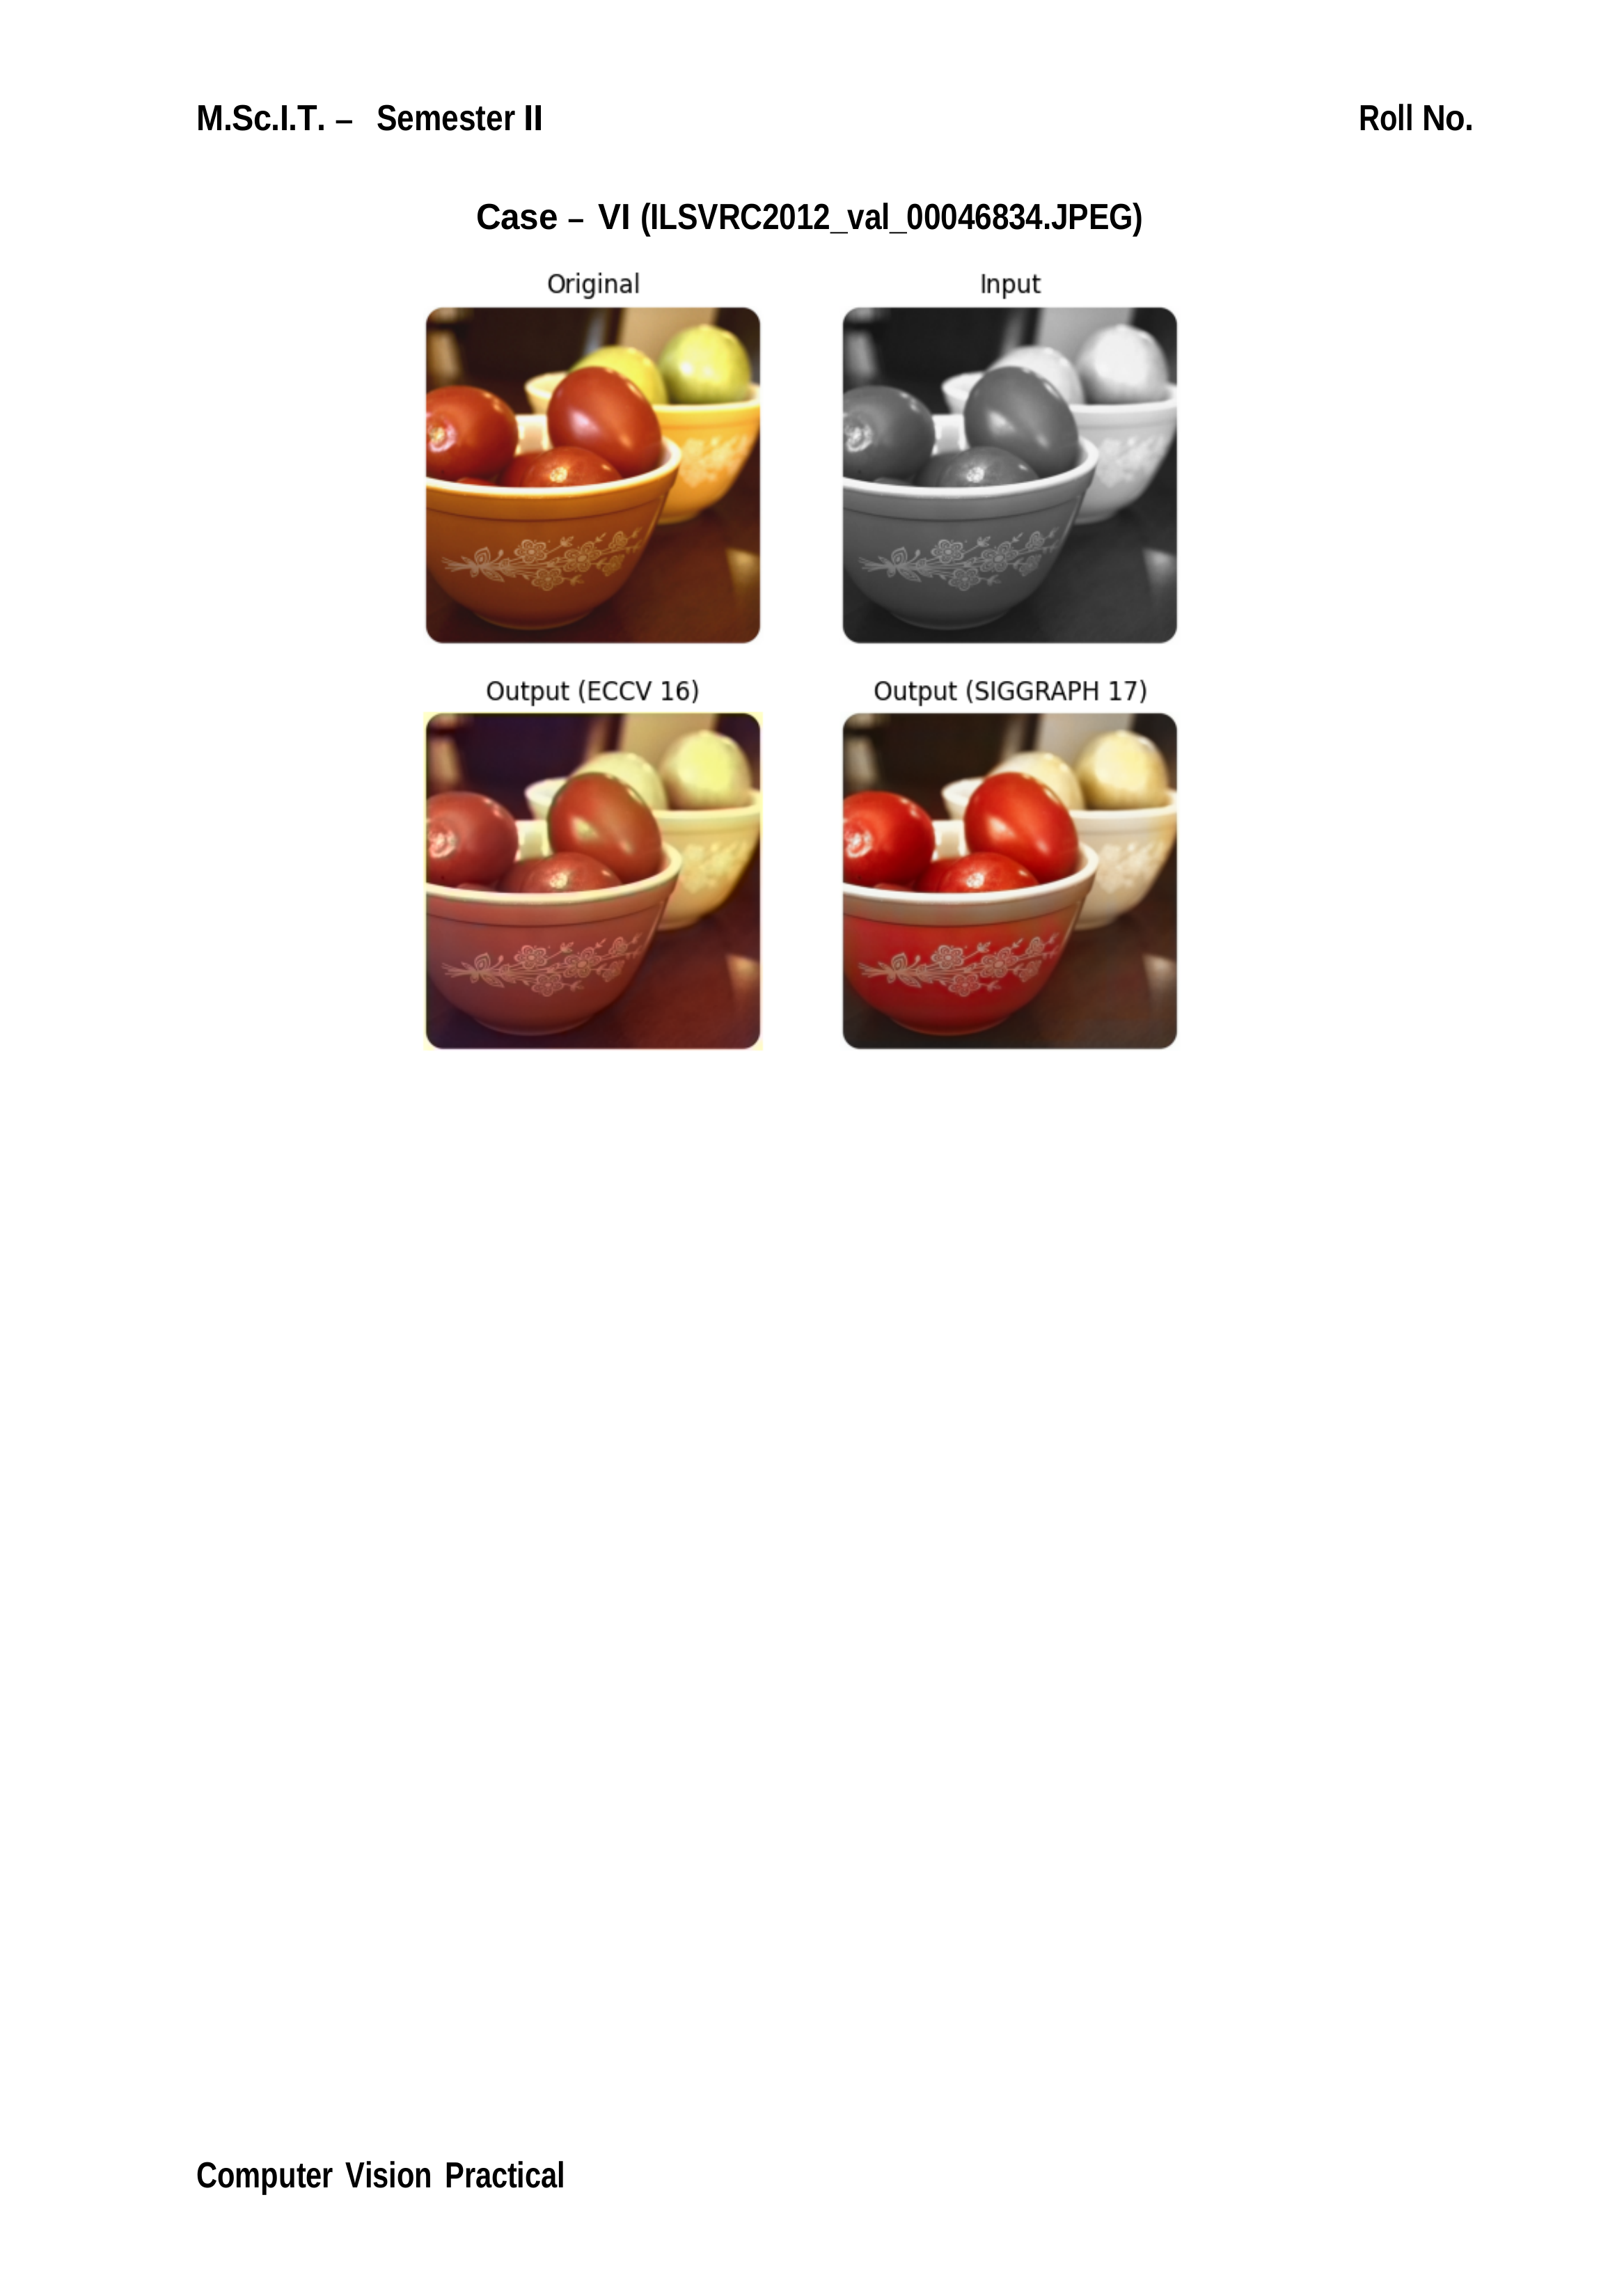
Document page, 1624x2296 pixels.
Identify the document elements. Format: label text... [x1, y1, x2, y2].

picture [383, 241, 1237, 1089]
text Case – VI (ILSVRC2012_val_00046834.JPEG) [476, 195, 1562, 237]
